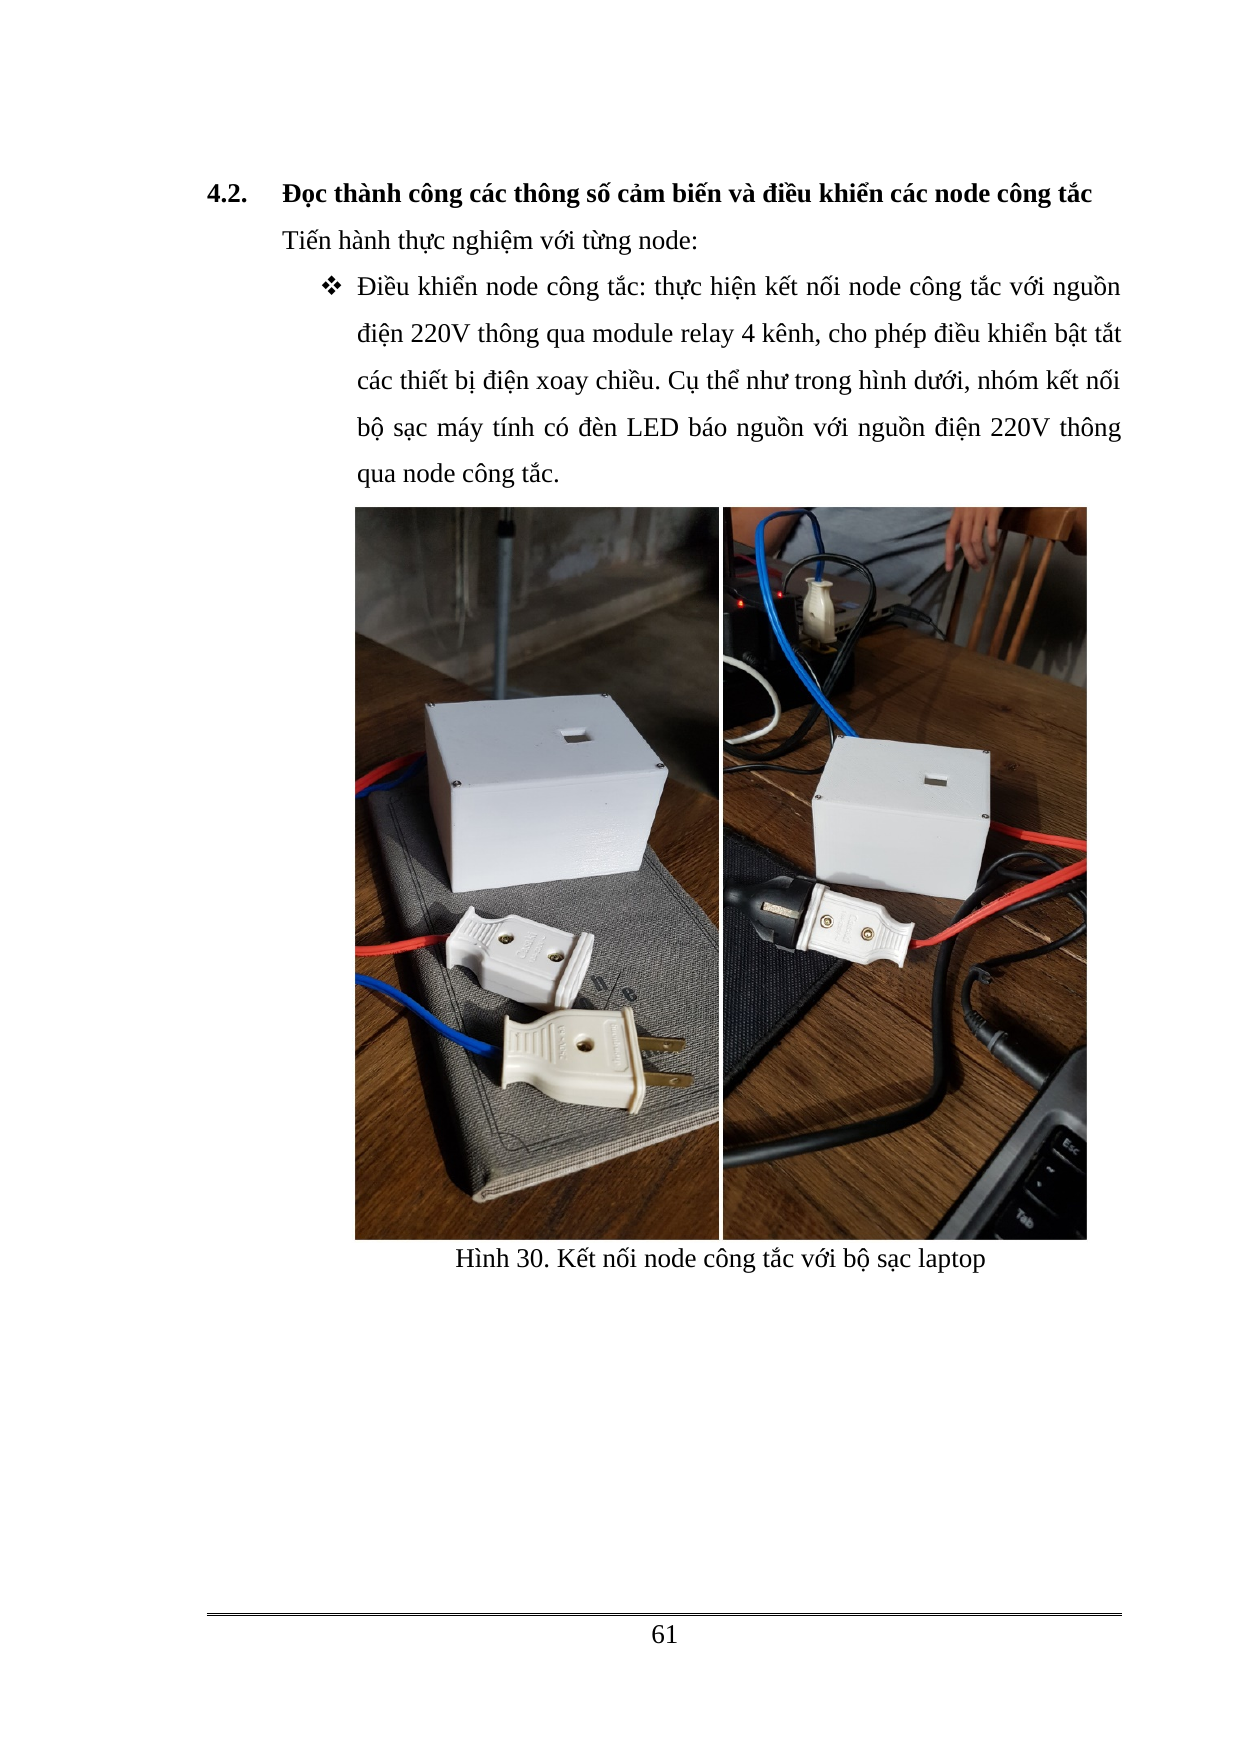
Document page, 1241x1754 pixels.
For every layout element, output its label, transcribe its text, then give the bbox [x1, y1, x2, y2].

text Tiến hành thực nghiệm với từng node: [207, 224, 1122, 255]
list Điều khiển node công tắc: thực hiện kết nối node công tắc với nguồn điện 220V thông qua module relay 4 kênh, cho phép điều khiển bật tắt các thiết bị điện xoay chiều. Cụ thể như trong hình dưới, nhóm kết nối bộ sạc máy tính có đèn LED báo nguồn với nguồn điện 220V thông qua node công tắc. [319, 271, 1122, 488]
picture [351, 503, 1090, 1243]
subtitle Đọc thành công các thông số cảm biến và điều khiển các node công tắc [207, 177, 1122, 208]
